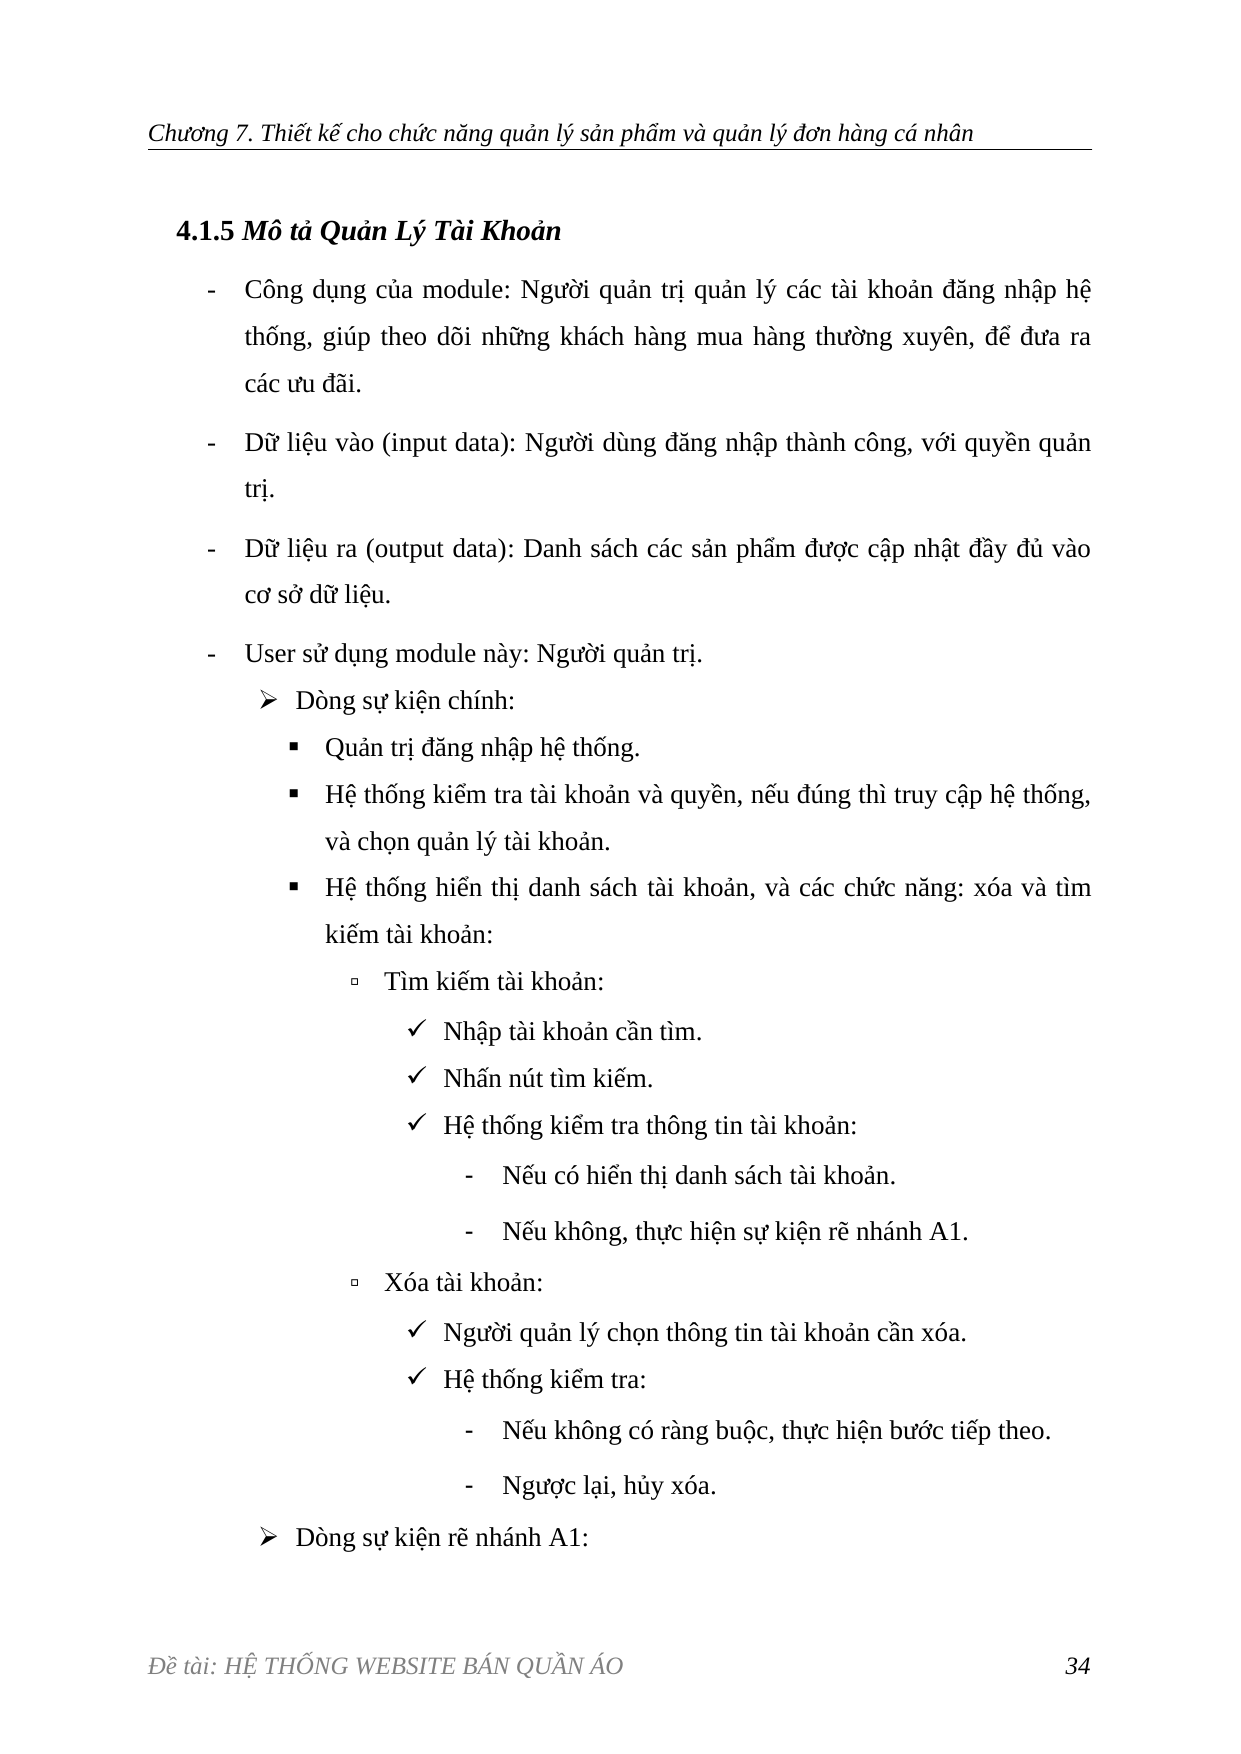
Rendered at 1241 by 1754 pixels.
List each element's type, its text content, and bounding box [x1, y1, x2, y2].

list Dữ liệu ra (output data): Danh sách các sản phẩm được cập nhật đầy đủ vào cơ sở dữ liệu. [207, 532, 1092, 609]
list Hệ thống kiểm tra tài khoản và quyền, nếu đúng thì truy cập hệ thống, và chọn quản lý tài khoản. [287, 778, 1092, 856]
list Dòng sự kiện rẽ nhánh A1: [258, 1521, 1092, 1552]
list User sử dụng module này: Người quản trị. [207, 638, 1092, 669]
list Tìm kiếm tài khoản: [346, 965, 1092, 998]
list Quản trị đăng nhập hệ thống. [287, 731, 1092, 762]
list Xóa tài khoản: [346, 1266, 1092, 1300]
list Hệ thống hiển thị danh sách tài khoản, và các chức năng: xóa và tìm kiếm tài khoản: [287, 871, 1092, 949]
list Công dụng của module: Người quản trị quản lý các tài khoản đăng nhập hệ thống, giúp theo dõi những khách hàng mua hàng thường xuyên, để đưa ra các ưu đãi. [207, 273, 1092, 398]
list Hệ thống kiểm tra: [406, 1363, 1092, 1394]
list Nếu có hiển thị danh sách tài khoản. [464, 1156, 1092, 1192]
list Dòng sự kiện chính: [258, 684, 1092, 716]
list Dữ liệu vào (input data): Người dùng đăng nhập thành công, với quyền quản trị. [207, 426, 1092, 504]
list Hệ thống kiểm tra thông tin tài khoản: [406, 1109, 1092, 1140]
list Người quản lý chọn thông tin tài khoản cần xóa. [406, 1316, 1092, 1348]
subtitle Mô tả Quản Lý Tài Khoản [176, 207, 1092, 248]
list Nếu không có ràng buộc, thực hiện bước tiếp theo. [464, 1410, 1092, 1447]
list Ngược lại, hủy xóa. [464, 1465, 1092, 1502]
list Nhấn nút tìm kiếm. [406, 1062, 1092, 1093]
list Nếu không, thực hiện sự kiện rẽ nhánh A1. [464, 1211, 1092, 1248]
list Nhập tài khoản cần tìm. [406, 1015, 1092, 1046]
